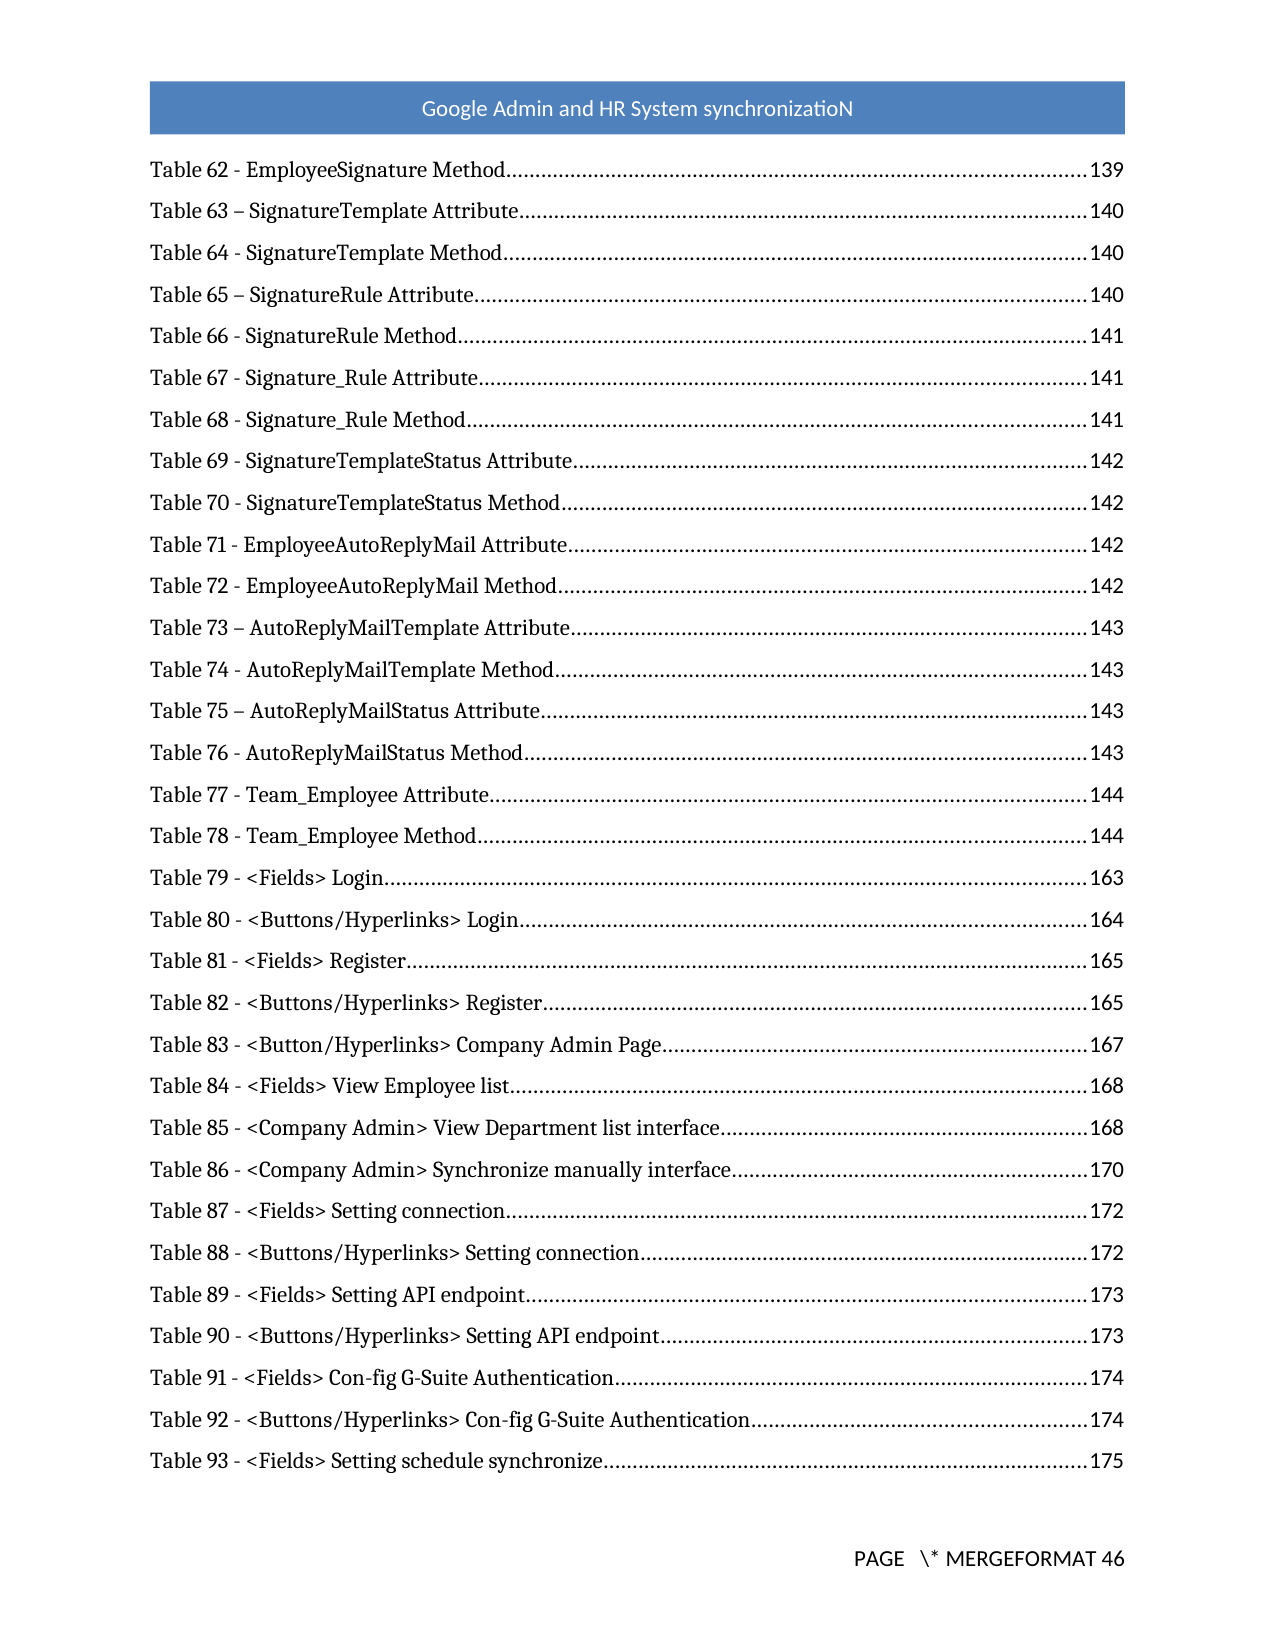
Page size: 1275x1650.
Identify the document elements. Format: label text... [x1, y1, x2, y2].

text Table 70 - SignatureTemplateStatus Method 142 [150, 483, 1125, 521]
text Table 64 - SignatureTemplate Method 140 [150, 233, 1125, 271]
text Table 92 - <Buttons/Hyperlinks> Con-fig G-Suite Authentication 174 [150, 1400, 1125, 1437]
text Table 82 - <Buttons/Hyperlinks> Register 165 [150, 983, 1125, 1021]
text Table 67 - Signature_Rule Attribute 141 [150, 358, 1125, 396]
text Table 84 - <Fields> View Employee list 168 [150, 1067, 1125, 1104]
text Table 75 – AutoReplyMailStatus Attribute 143 [150, 692, 1125, 729]
text Table 88 - <Buttons/Hyperlinks> Setting connection 172 [150, 1233, 1125, 1271]
text Table 85 - <Company Admin> View Department list interface 168 [150, 1108, 1125, 1146]
text Table 63 – SignatureTemplate Attribute 140 [150, 192, 1125, 229]
text Table 74 - AutoReplyMailTemplate Method 143 [150, 650, 1125, 687]
text Table 77 - Team_Employee Attribute 144 [150, 775, 1125, 812]
text Table 73 – AutoReplyMailTemplate Attribute 143 [150, 608, 1125, 646]
text Table 79 - <Fields> Login 163 [150, 858, 1125, 896]
text Table 71 - EmployeeAutoReplyMail Attribute 142 [150, 525, 1125, 562]
text Table 78 - Team_Employee Method 144 [150, 817, 1125, 854]
text Table 90 - <Buttons/Hyperlinks> Setting API endpoint 173 [150, 1317, 1125, 1354]
text Table 91 - <Fields> Con-fig G-Suite Authentication 174 [150, 1358, 1125, 1396]
text Table 76 - AutoReplyMailStatus Method 143 [150, 733, 1125, 771]
text Table 68 - Signature_Rule Method 141 [150, 400, 1125, 437]
text Table 66 - SignatureRule Method 141 [150, 317, 1125, 354]
text Table 72 - EmployeeAutoReplyMail Method 142 [150, 567, 1125, 604]
text Table 65 – SignatureRule Attribute 140 [150, 275, 1125, 312]
text Table 86 - <Company Admin> Synchronize manually interface 170 [150, 1150, 1125, 1187]
text Table 83 - <Button/Hyperlinks> Company Admin Page 167 [150, 1025, 1125, 1062]
text Table 80 - <Buttons/Hyperlinks> Login 164 [150, 900, 1125, 937]
text Table 87 - <Fields> Setting connection 172 [150, 1192, 1125, 1229]
text Table 69 - SignatureTemplateStatus Attribute 142 [150, 442, 1125, 479]
text Table 62 - EmployeeSignature Method 139 [150, 150, 1125, 187]
text Table 81 - <Fields> Register 165 [150, 942, 1125, 979]
text Table 93 - <Fields> Setting schedule synchronize 175 [150, 1442, 1125, 1479]
text Table 89 - <Fields> Setting API endpoint 173 [150, 1275, 1125, 1312]
